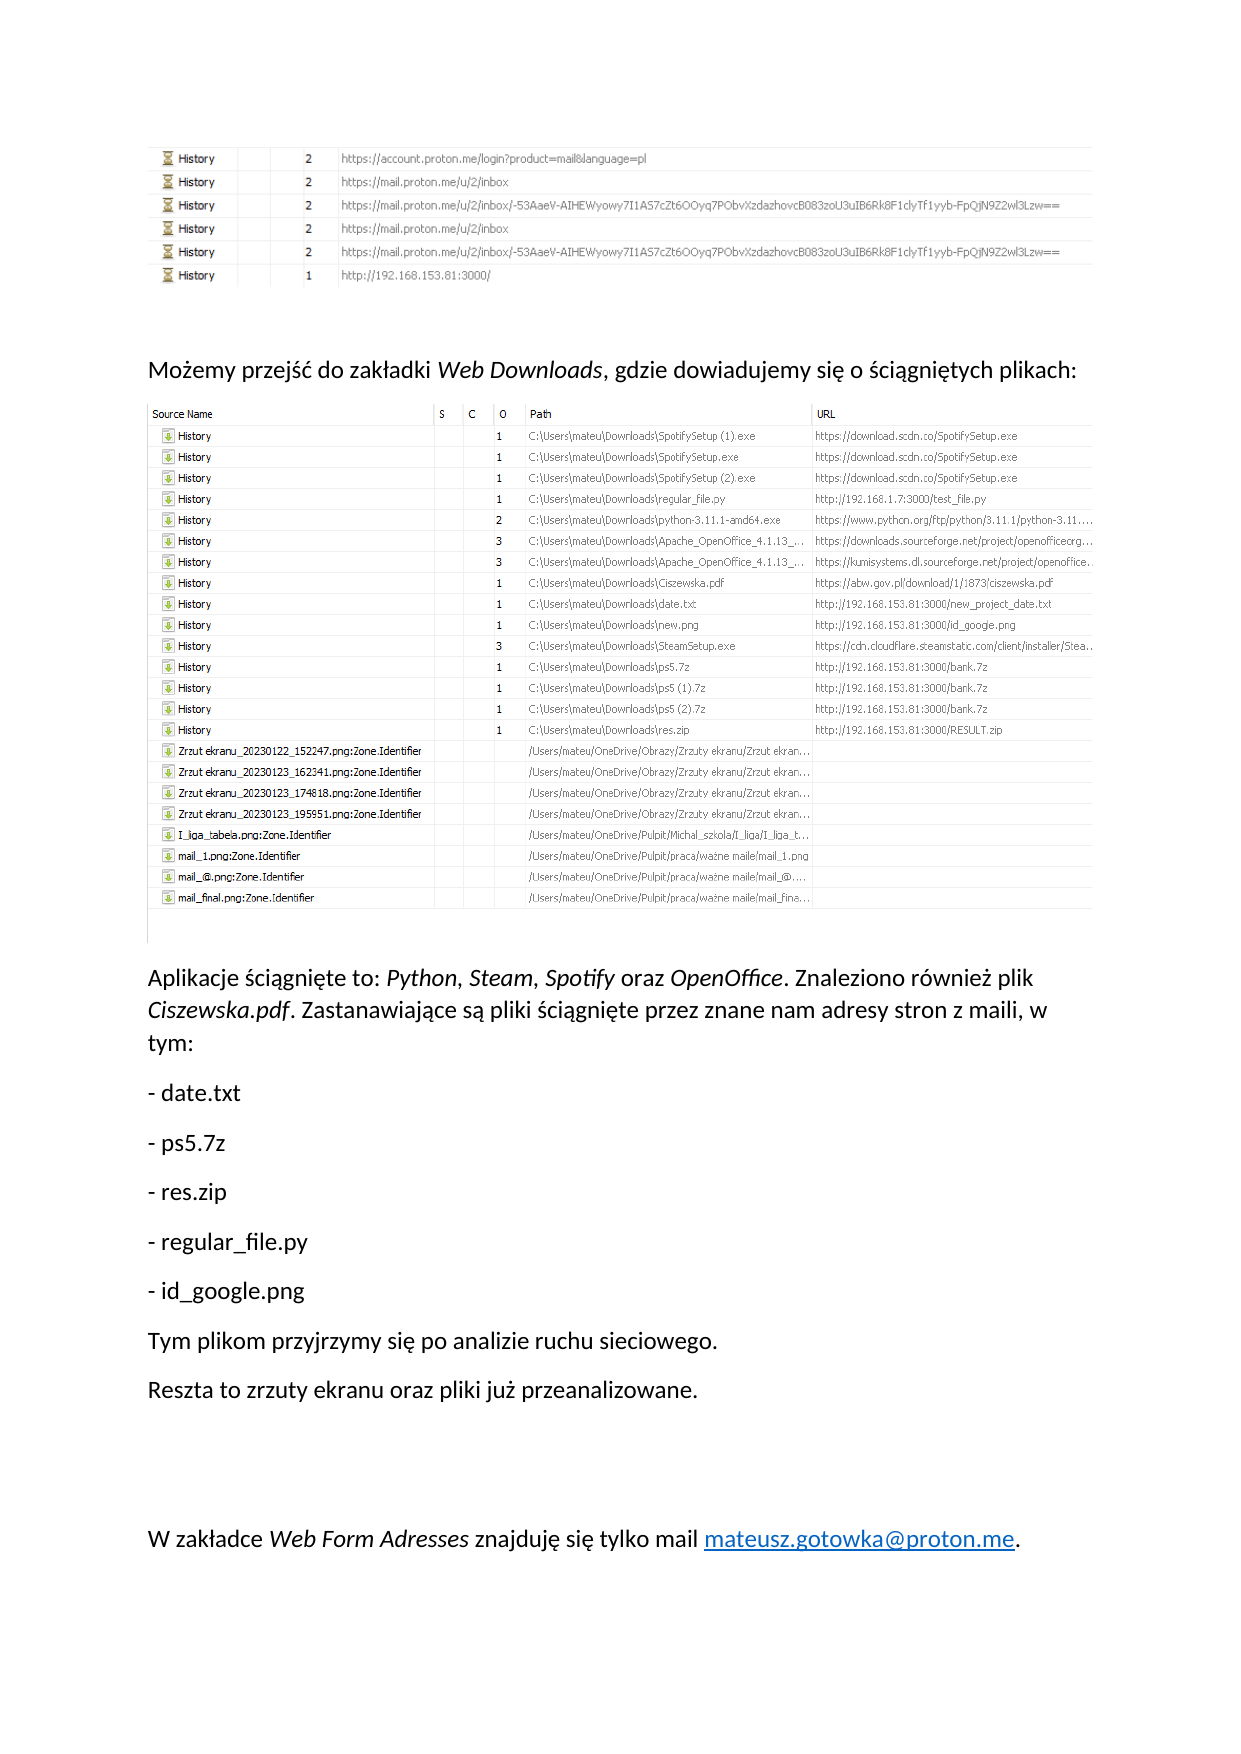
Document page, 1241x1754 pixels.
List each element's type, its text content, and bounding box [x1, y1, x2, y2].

text Możemy przejść do zakładki Web Downloads, gdzie dowiadujemy się o ściągniętych plikach: [148, 354, 1092, 385]
text - regular_file.py [148, 1226, 1092, 1256]
text - id_google.png [148, 1276, 1092, 1306]
text Tym plikom przyjrzymy się po analizie ruchu sieciowego. [148, 1325, 1092, 1356]
text W zakładce Web Form Adresses znajduję się tylko mail mateusz.gotowka@proton.me. [148, 1523, 1092, 1554]
picture [147, 147, 1093, 287]
text Aplikacje ściągnięte to: Python, Steam, Spotify oraz OpenOffice. Znaleziono również plik Ciszewska.pdf. Zastanawiające są pliki ściągnięte przez znane nam adresy stron z maili, w tym: [148, 962, 1092, 1058]
text - ps5.7z [148, 1127, 1092, 1157]
text - date.txt [148, 1077, 1092, 1108]
picture [147, 404, 1093, 943]
text - res.zip [148, 1176, 1092, 1207]
text Reszta to zrzuty ekranu oraz pliki już przeanalizowane. [148, 1375, 1092, 1405]
